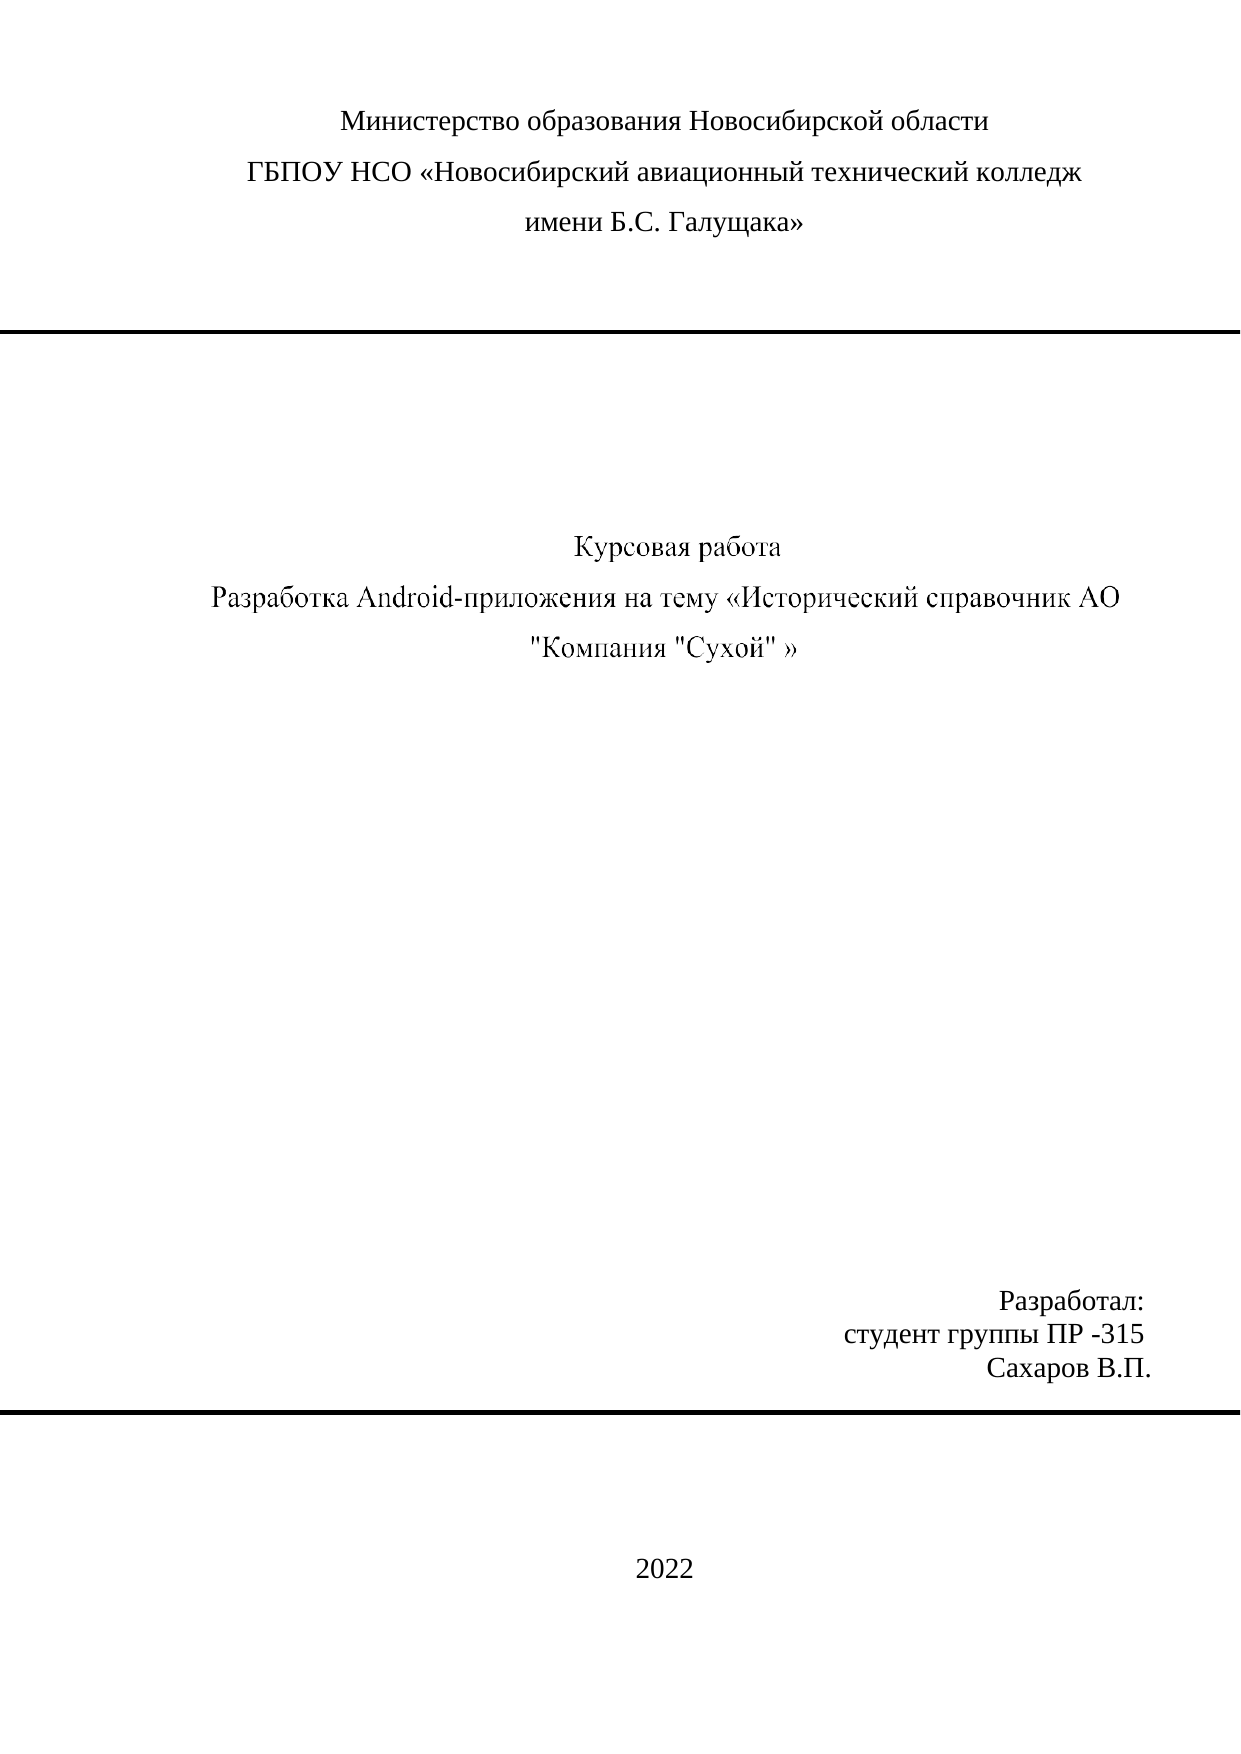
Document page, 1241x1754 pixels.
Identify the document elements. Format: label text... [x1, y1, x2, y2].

text 2022 [177, 1551, 1152, 1584]
text Министерство образования Новосибирской области [177, 103, 1152, 137]
picture [574, 535, 781, 562]
text студент группы ПР -315 [177, 1316, 1152, 1350]
text ГБПОУ НСО «Новосибирский авиационный технический колледж [177, 154, 1152, 187]
picture [531, 636, 797, 663]
text имени Б.С. Галущака» [177, 204, 1152, 238]
picture [211, 585, 1119, 613]
text Сахаров В.П. [177, 1350, 1152, 1383]
text Разработал: [177, 1283, 1152, 1316]
